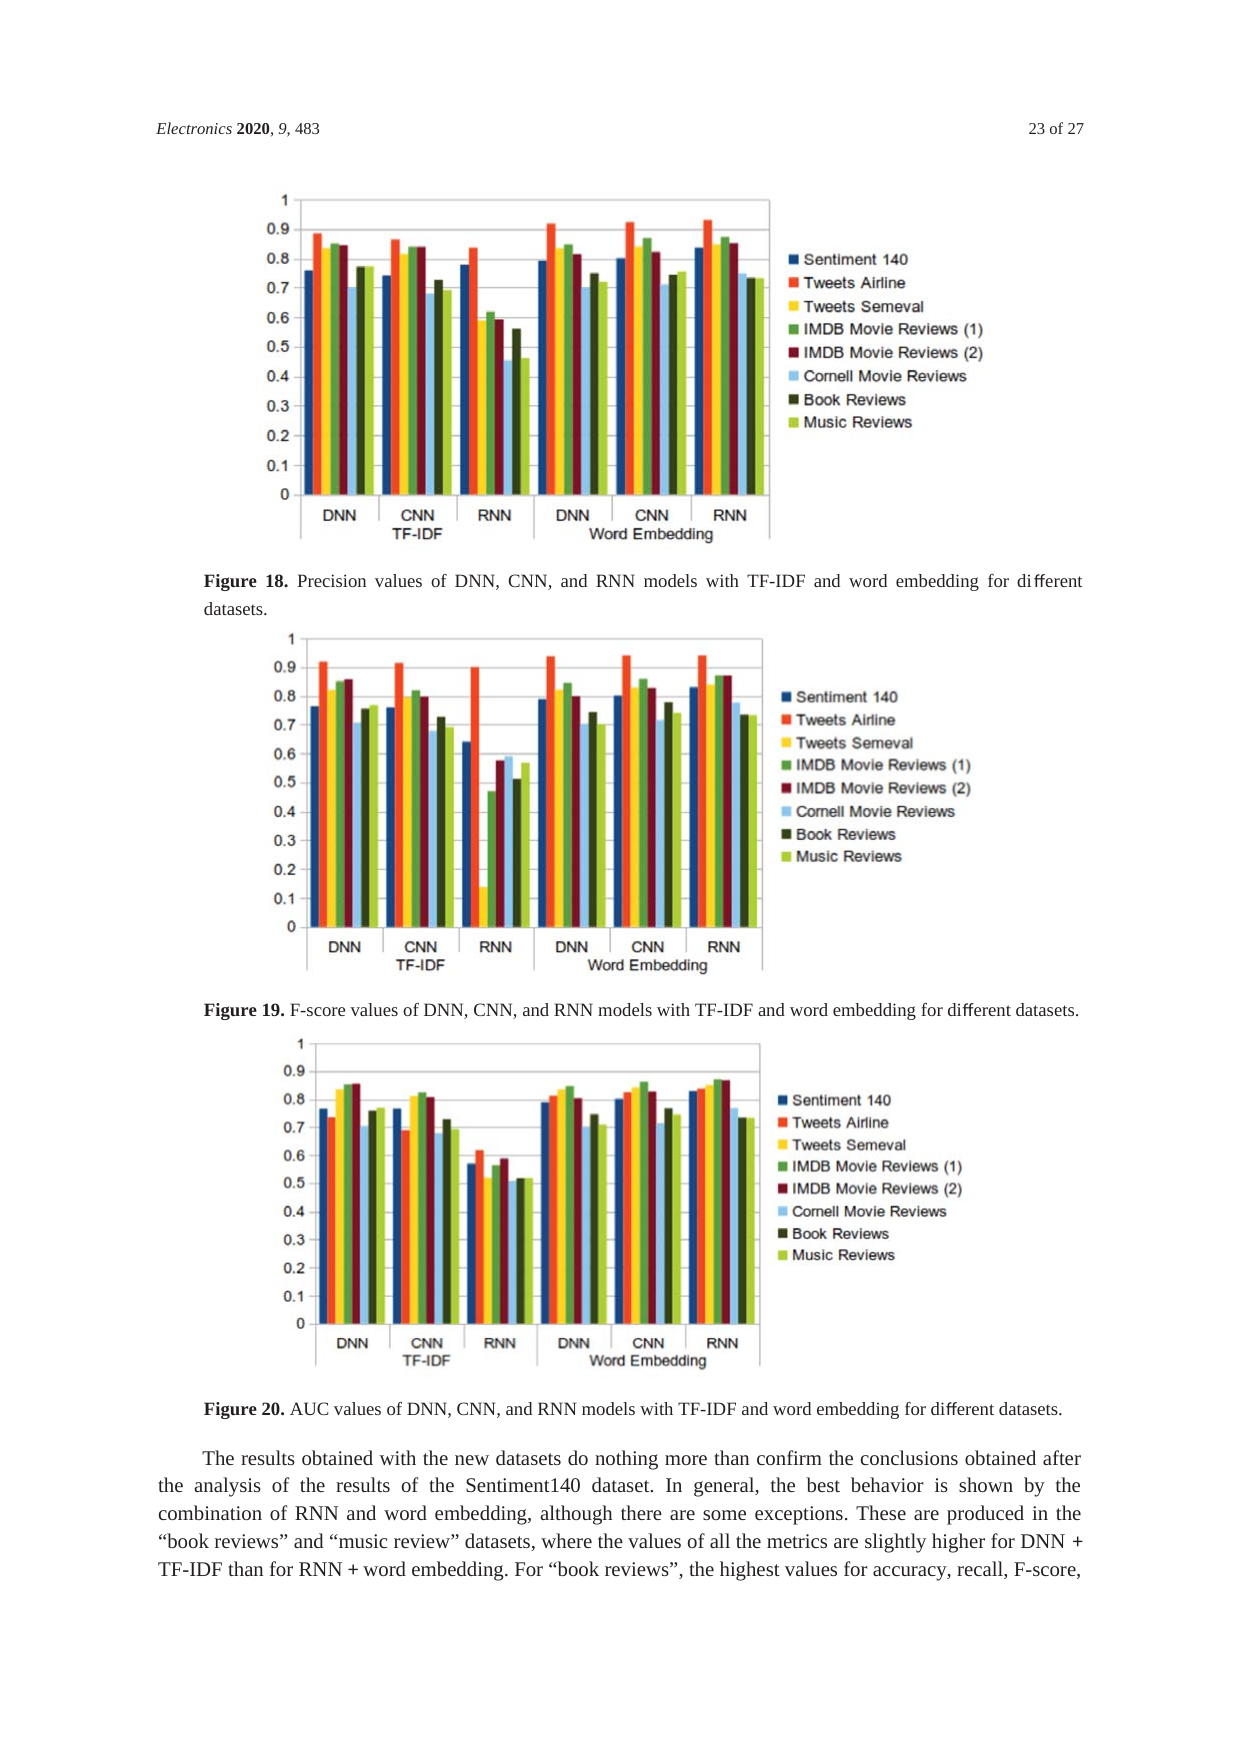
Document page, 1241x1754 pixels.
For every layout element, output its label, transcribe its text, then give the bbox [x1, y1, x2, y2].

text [158, 1446, 1083, 1582]
picture [273, 1027, 964, 1378]
text Figure 20. AUC values of DNN, CNN, and RNN models with TF-IDF and word embedding for different datasets. [204, 1397, 1082, 1420]
text Figure 19. F-score values of DNN, CNN, and RNN models with TF-IDF and word embedding for different datasets. [204, 998, 1082, 1021]
picture [265, 625, 975, 979]
text Figure 18. Precision values of DNN, CNN, and RNN models with TF-IDF and word embedding for different datasets. [204, 569, 1082, 619]
picture [255, 183, 986, 550]
